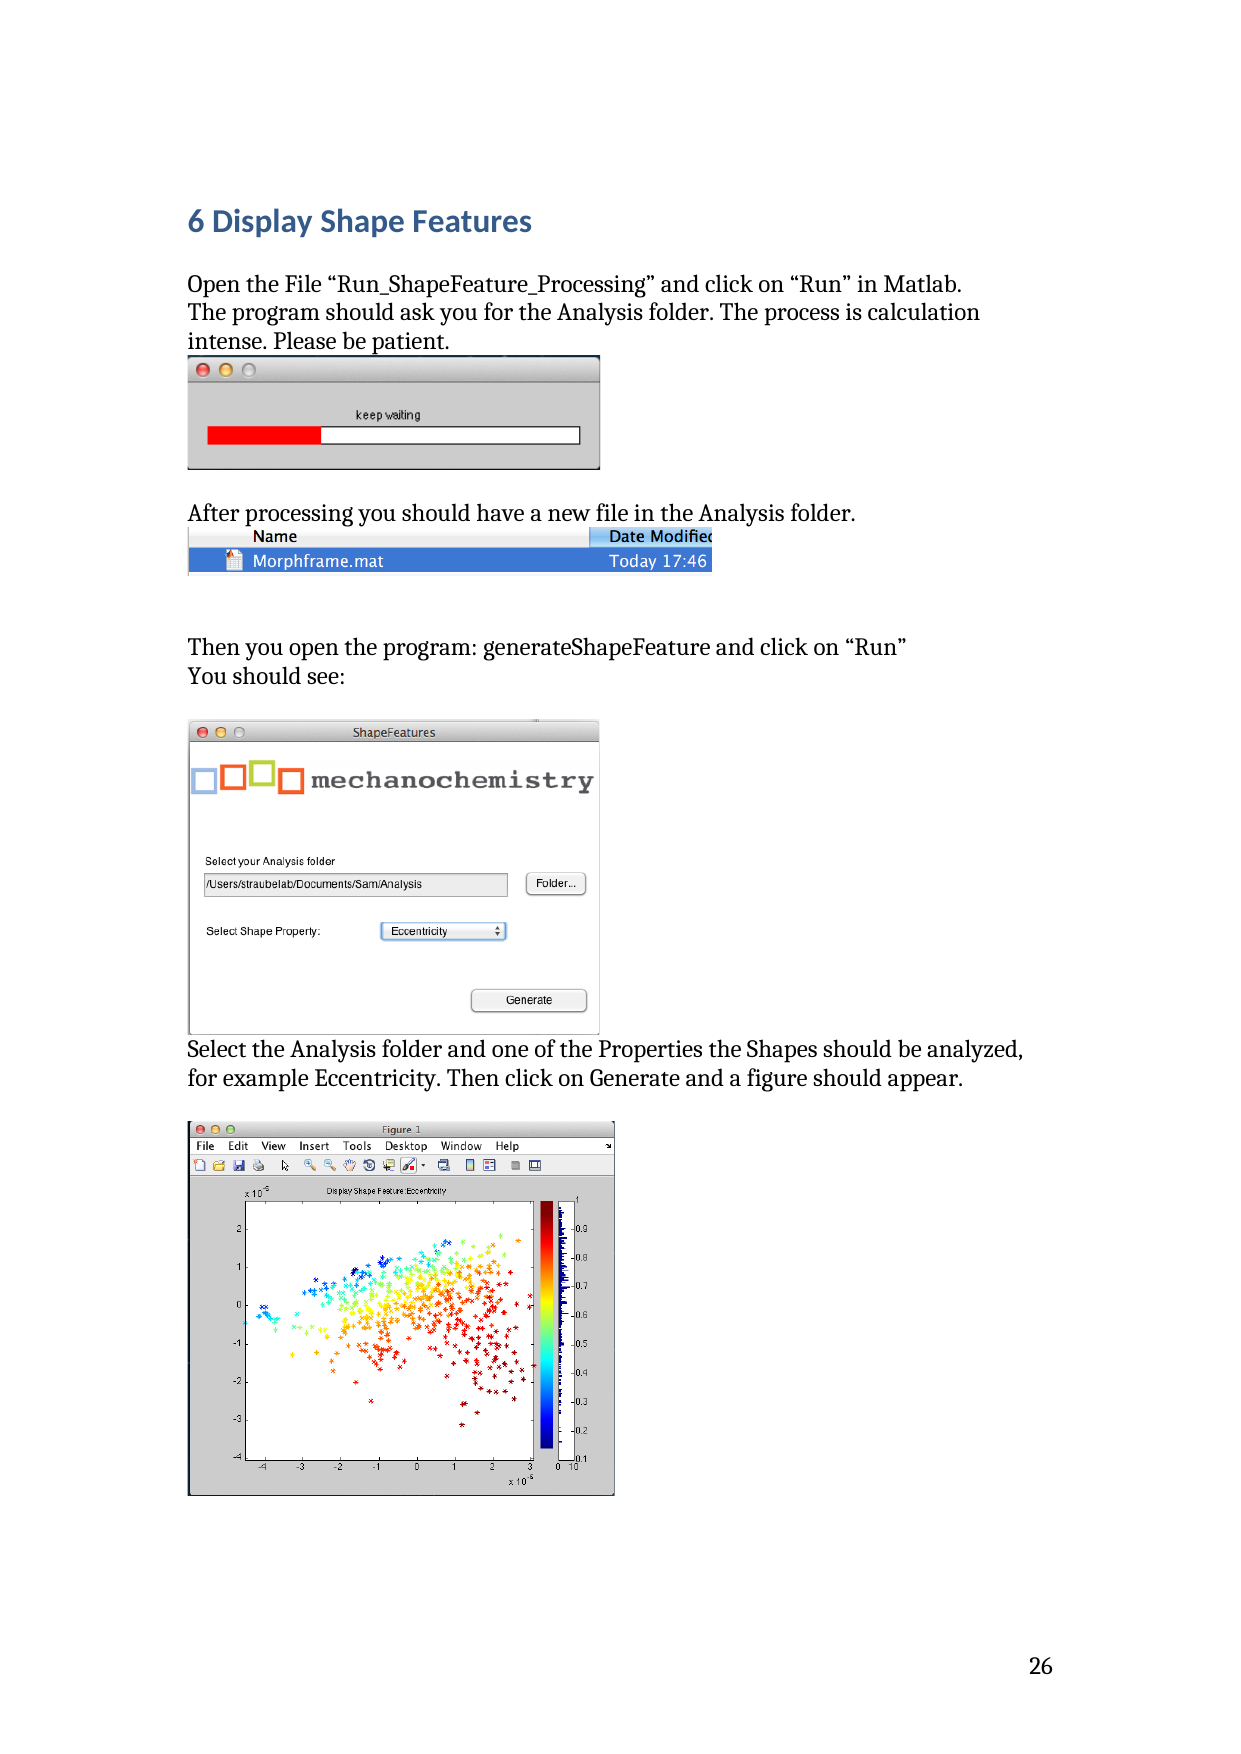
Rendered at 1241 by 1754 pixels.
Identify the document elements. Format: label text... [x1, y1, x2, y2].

text After processing you should have a new file in the Analysis folder. [187, 499, 1053, 527]
picture [187, 527, 712, 576]
text Then you open the program: generateShapeFeature and click on “Run” [187, 633, 1053, 662]
text Select the Analysis folder and one of the Properties the Shapes should be analyzed, for example Eccentricity. Then click on Generate and a figure should appear. [187, 1035, 1053, 1092]
picture [187, 355, 600, 470]
picture [187, 719, 600, 1035]
picture [187, 1121, 615, 1496]
subtitle 6 Display Shape Features [187, 200, 1053, 241]
text Open the File “Run_ShapeFeature_Processing” and click on “Run” in Matlab. [187, 269, 1053, 298]
text You should see: [187, 662, 1053, 691]
text The program should ask you for the Analysis folder. The process is calculation intense. Please be patient. [187, 298, 1053, 356]
